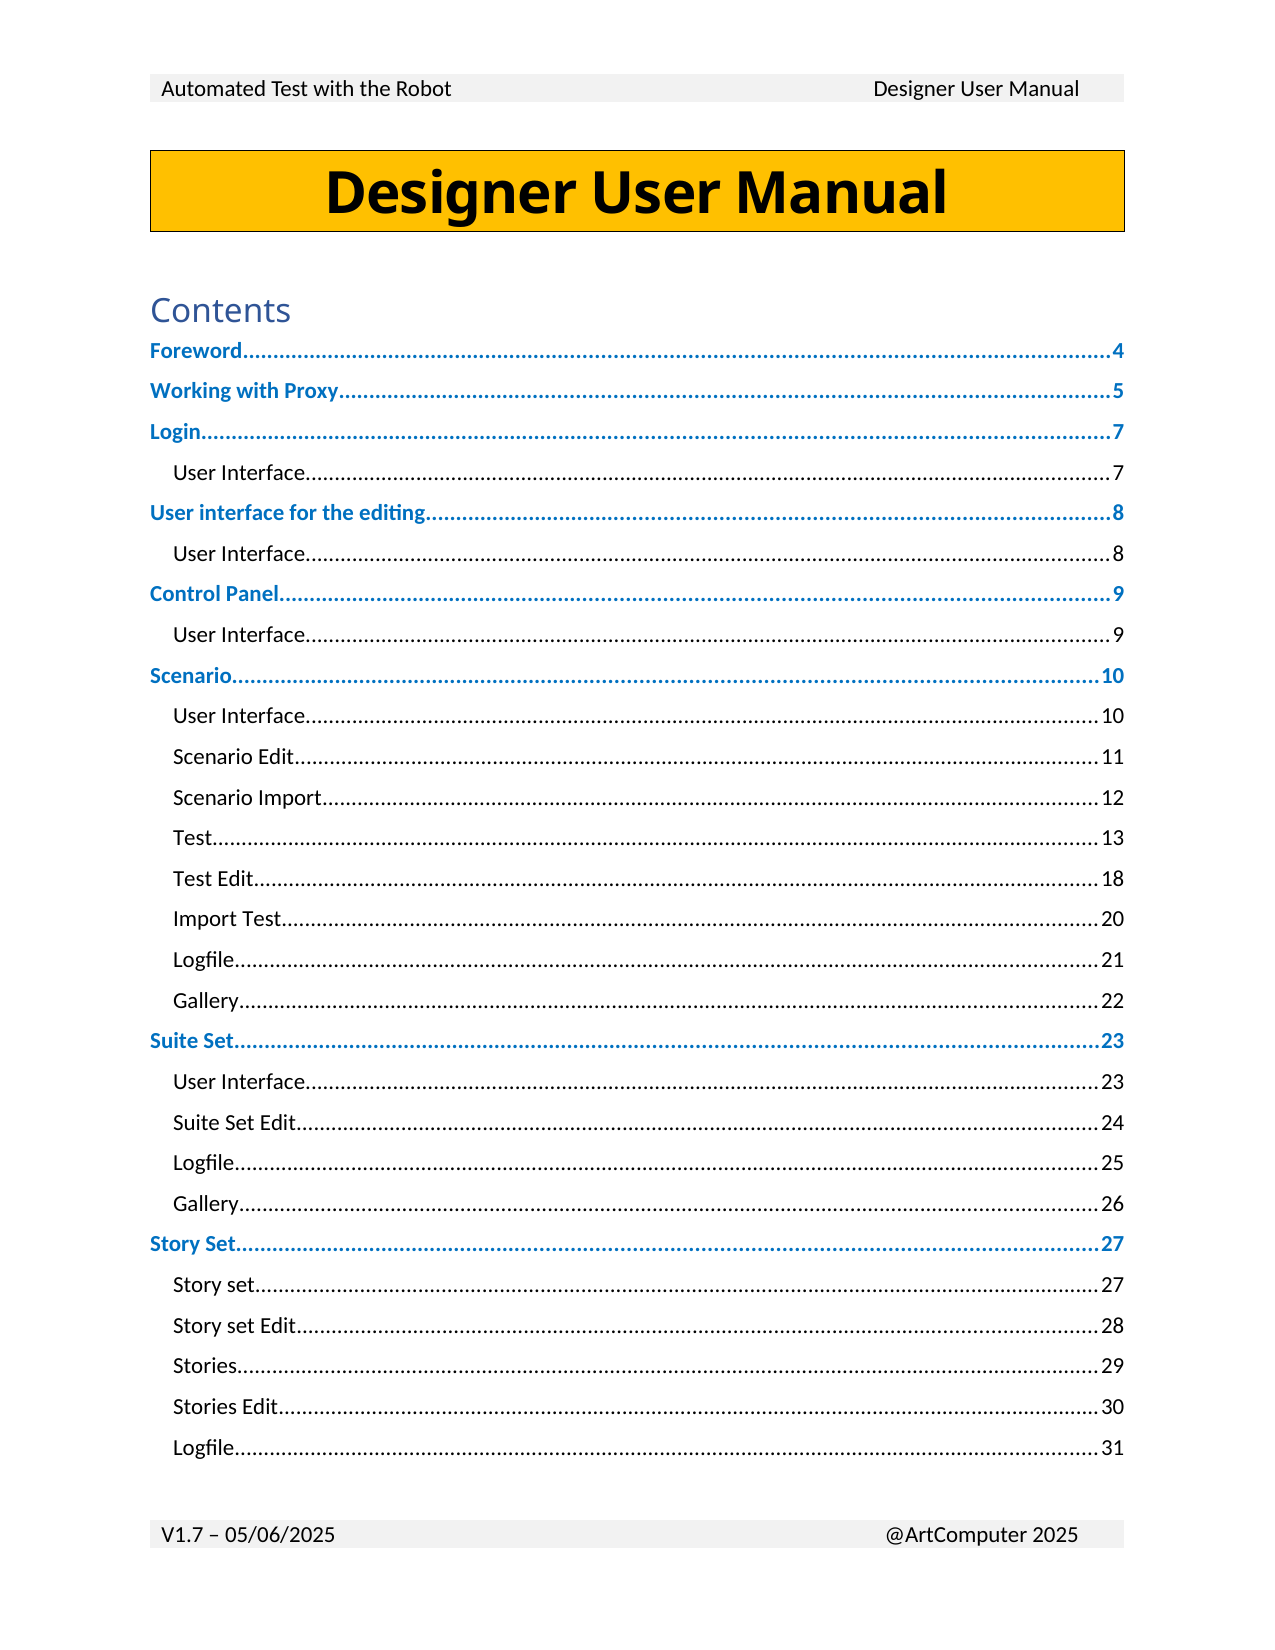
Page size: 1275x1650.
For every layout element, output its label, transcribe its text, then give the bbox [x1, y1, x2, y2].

table_header Designer User Manual [151, 151, 1124, 231]
